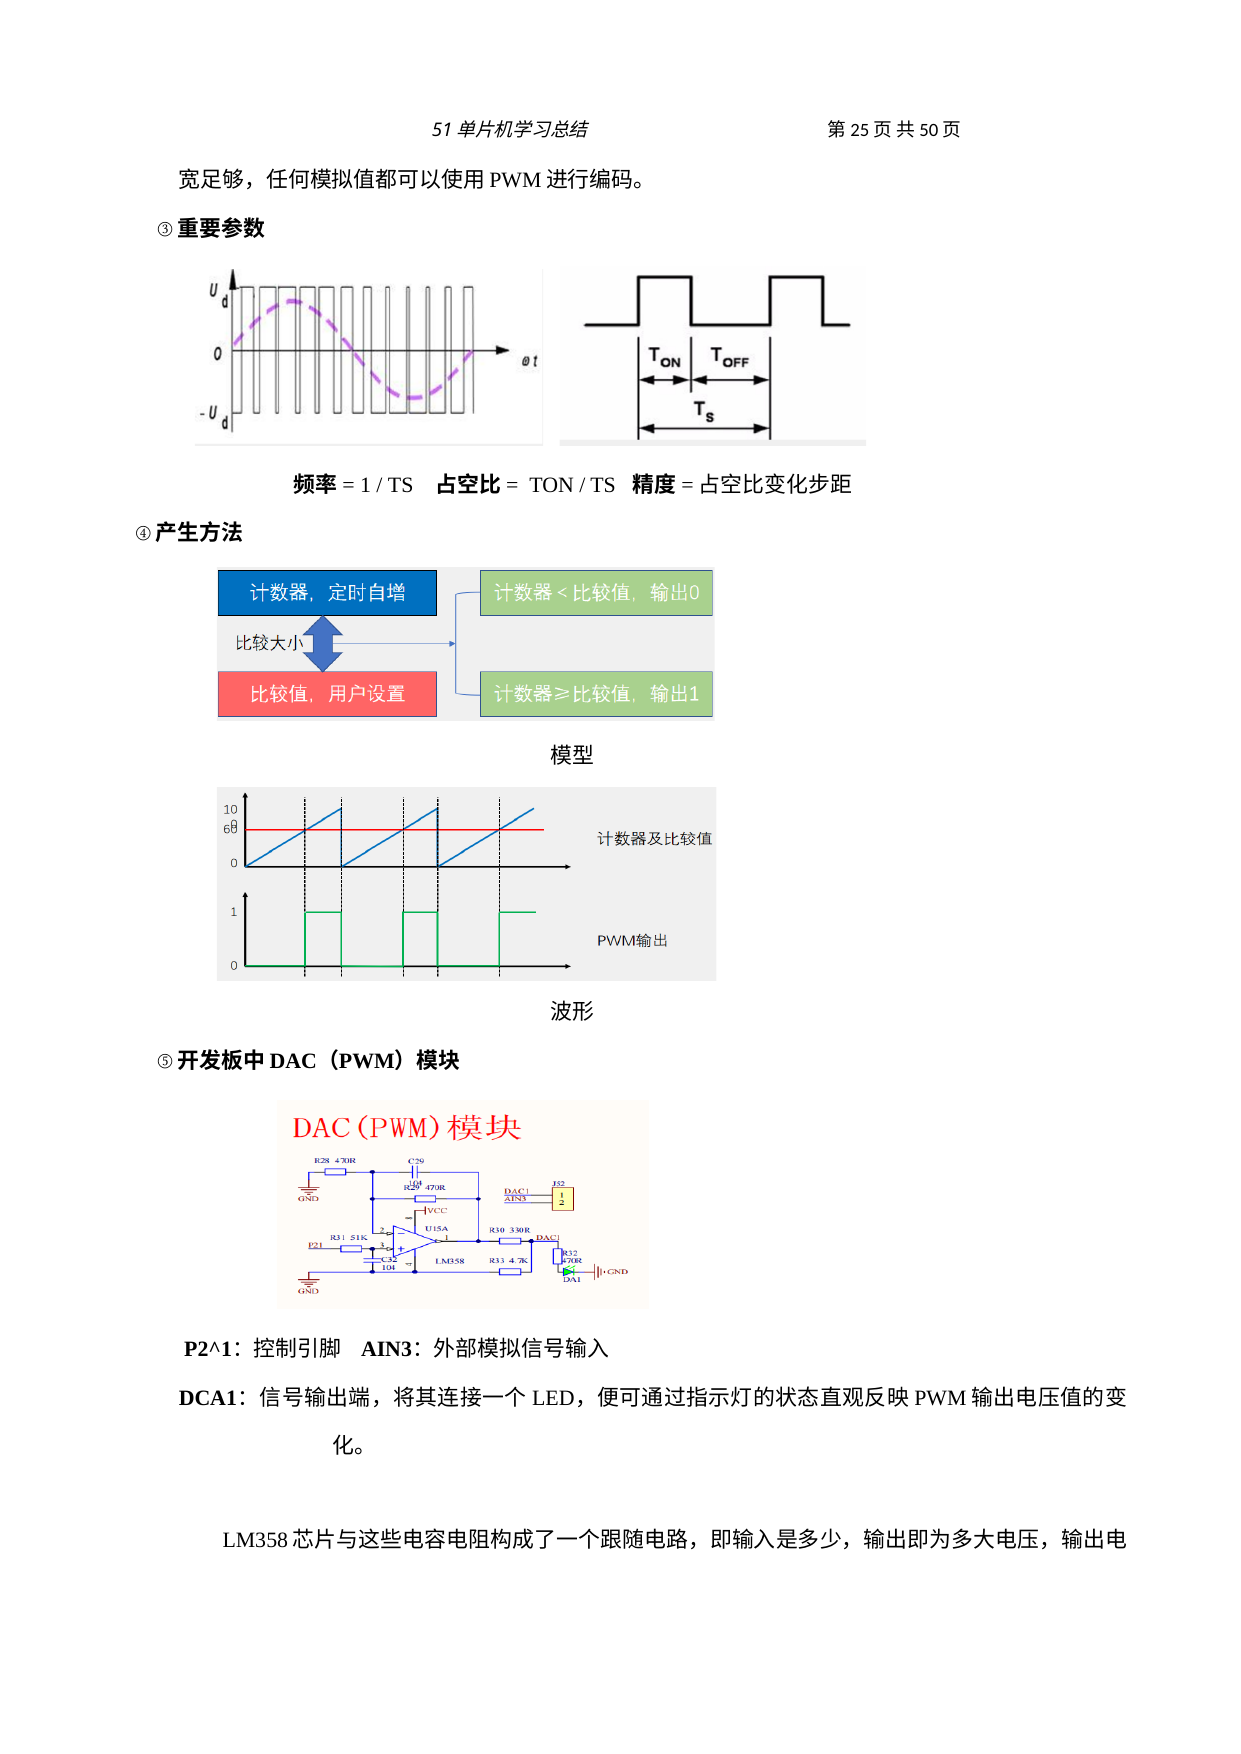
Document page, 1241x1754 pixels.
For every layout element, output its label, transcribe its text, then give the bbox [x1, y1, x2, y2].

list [178, 1521, 1127, 1554]
picture [276, 1100, 650, 1309]
list ⑤开发板中DAC（PWM）模块 [113, 1042, 1127, 1075]
picture [216, 567, 715, 721]
list 波形 [113, 994, 1127, 1026]
picture [559, 266, 867, 446]
list P2^1：控制引脚 AIN3：外部模拟信号输入 [113, 1331, 1127, 1363]
list ③重要参数 [113, 210, 1127, 243]
picture [216, 787, 717, 981]
picture [194, 269, 544, 446]
list ④产生方法 [113, 514, 1127, 547]
list DCA1：信号输出端，将其连接一个LED，便可通过指示灯的状态直观反映PWM输出电压值的变化。 [178, 1379, 1127, 1460]
list 频率 = 1 / TS 占空比 = TON / TS 精度 = 占空比变化步距 [113, 466, 1127, 499]
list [178, 162, 1127, 194]
list 模型 [113, 738, 1127, 771]
